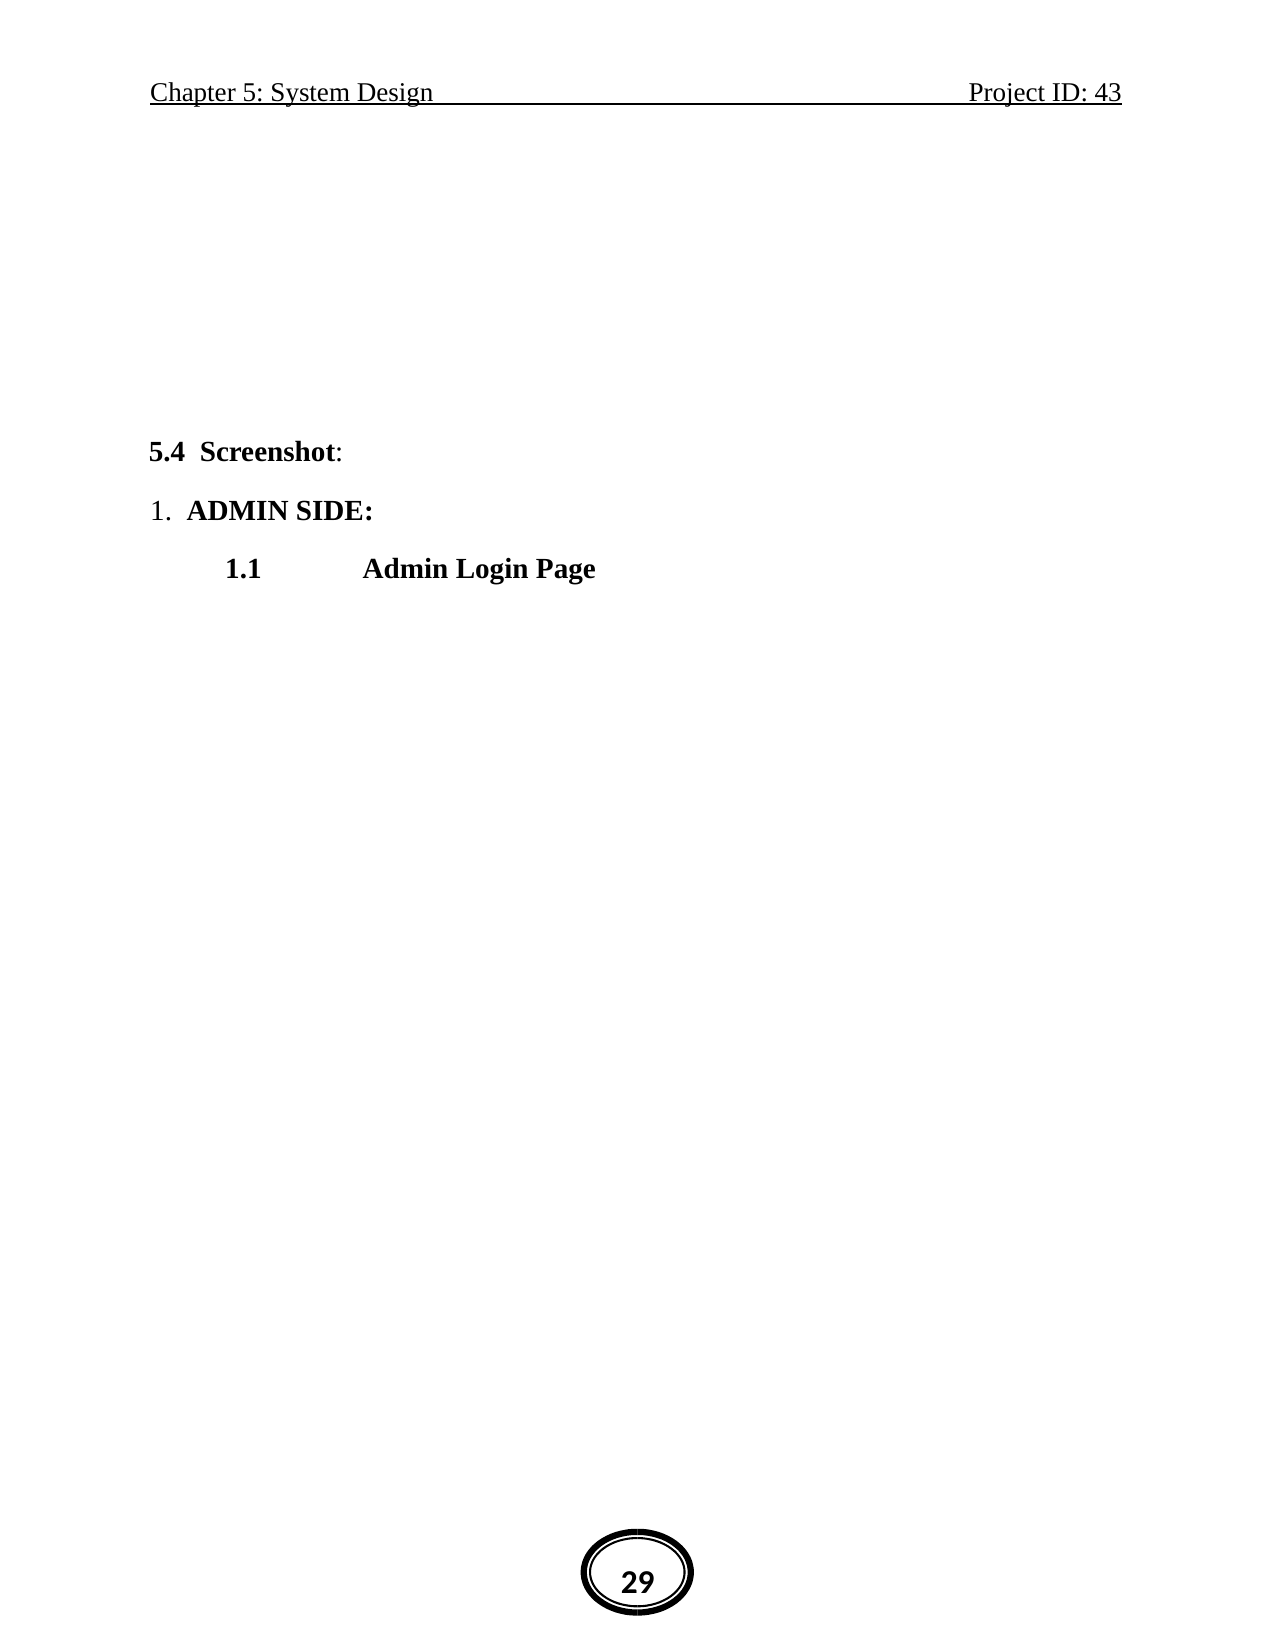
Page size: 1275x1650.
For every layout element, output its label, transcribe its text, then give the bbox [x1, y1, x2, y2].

list Admin Login Page [225, 551, 1181, 585]
list ADMIN SIDE: [150, 493, 1181, 526]
text 5.4 Screenshot: [148, 434, 1181, 467]
